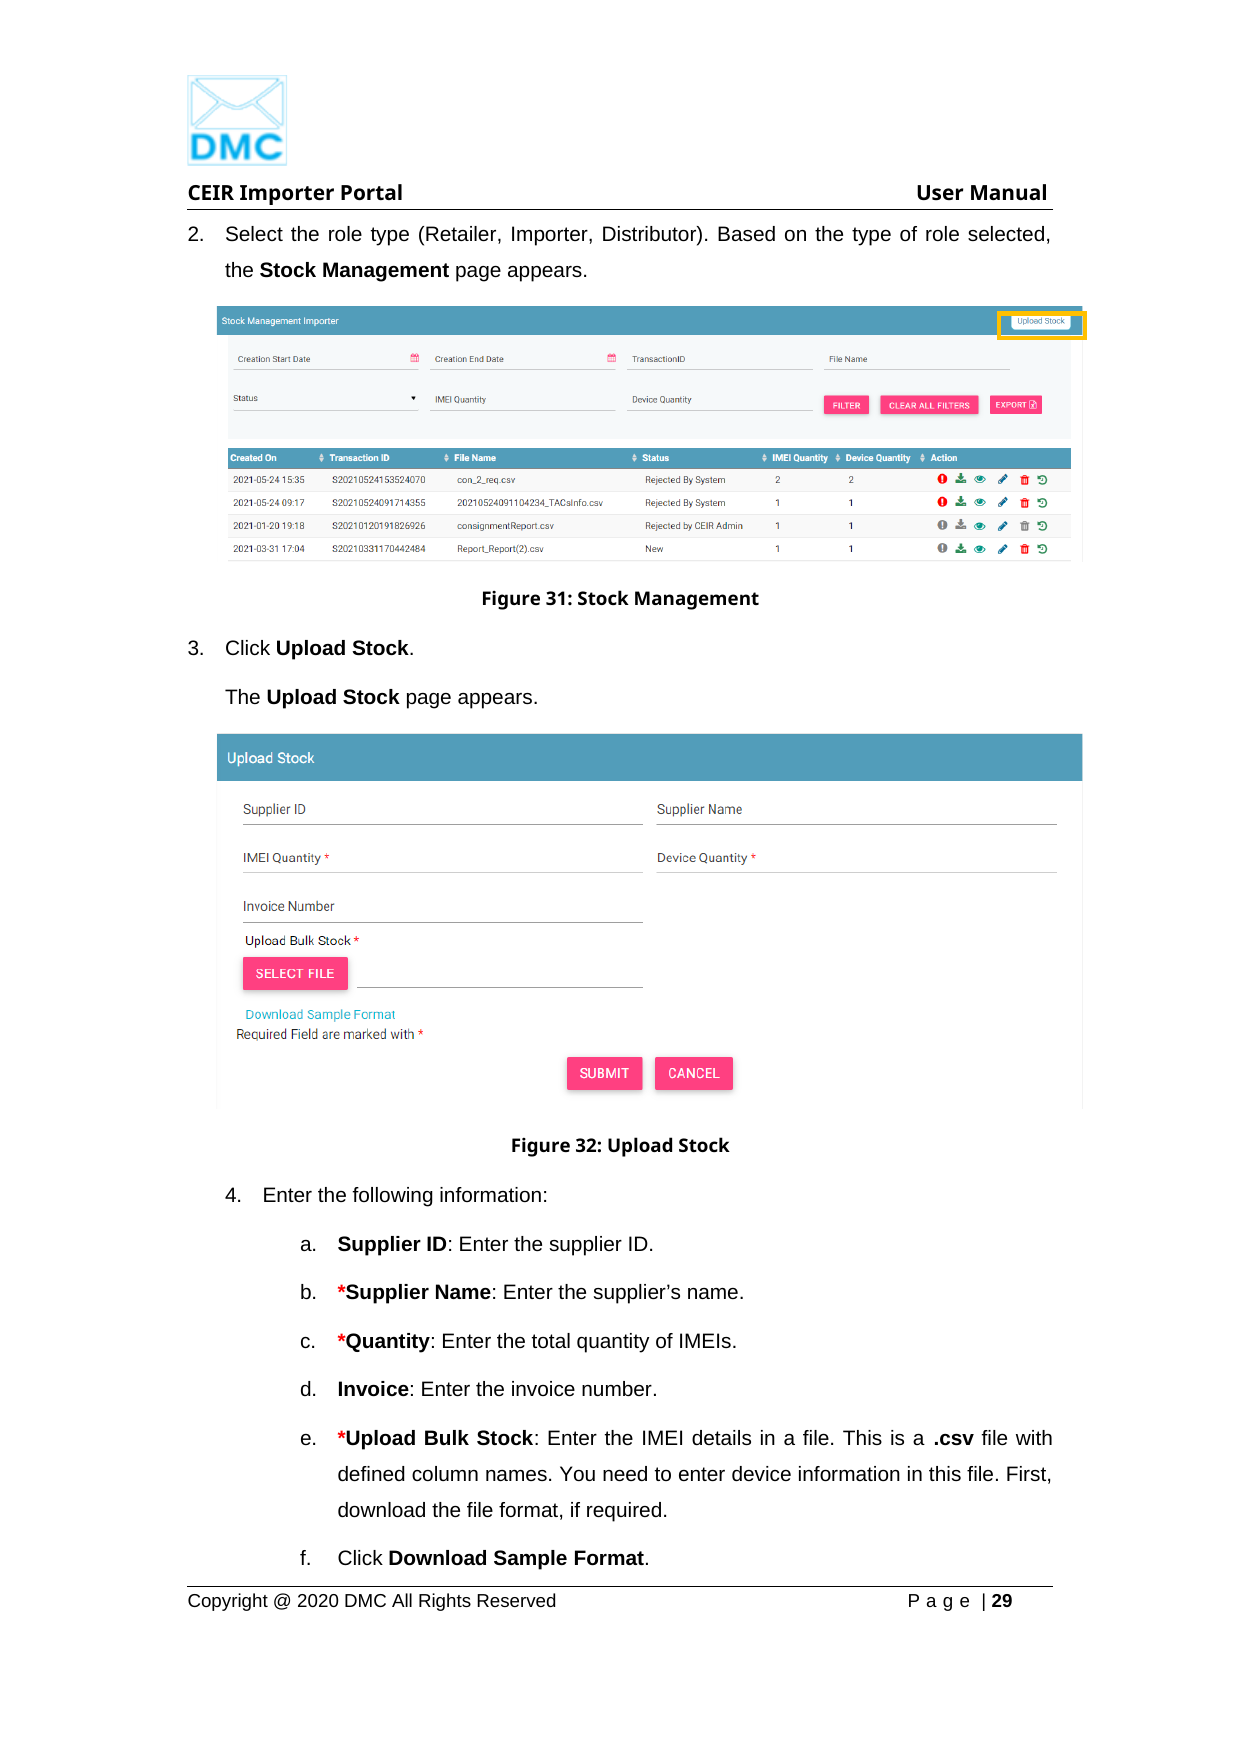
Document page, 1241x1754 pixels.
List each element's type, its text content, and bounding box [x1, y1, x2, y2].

list Enter the following information: [225, 1183, 1053, 1207]
picture [1001, 316, 1083, 336]
text Figure 31: Stock Management [187, 586, 1053, 611]
list Select the role type (Retailer, Importer, Distributor). Based on the type of role selected, the Stock Management page appears. [187, 222, 1053, 282]
list *Quantity: Enter the total quantity of IMEIs. [300, 1329, 1053, 1353]
picture [216, 733, 1083, 1109]
list Invoice: Enter the invoice number. [300, 1377, 1053, 1401]
picture [187, 75, 288, 166]
picture [216, 306, 1083, 562]
list *Supplier Name: Enter the supplier’s name. [300, 1280, 1053, 1304]
list Supplier ID: Enter the supplier ID. [300, 1232, 1053, 1256]
list Click Upload Stock. [187, 636, 1053, 660]
list *Upload Bulk Stock: Enter the IMEI details in a file. This is a .csv file with defined column names. You need to enter device information in this file. First, download the file format, if required. [300, 1426, 1053, 1521]
text Figure 32: Upload Stock [187, 1133, 1053, 1158]
text The Upload Stock page appears. [225, 685, 1053, 709]
list Click Download Sample Format. [300, 1546, 1053, 1570]
